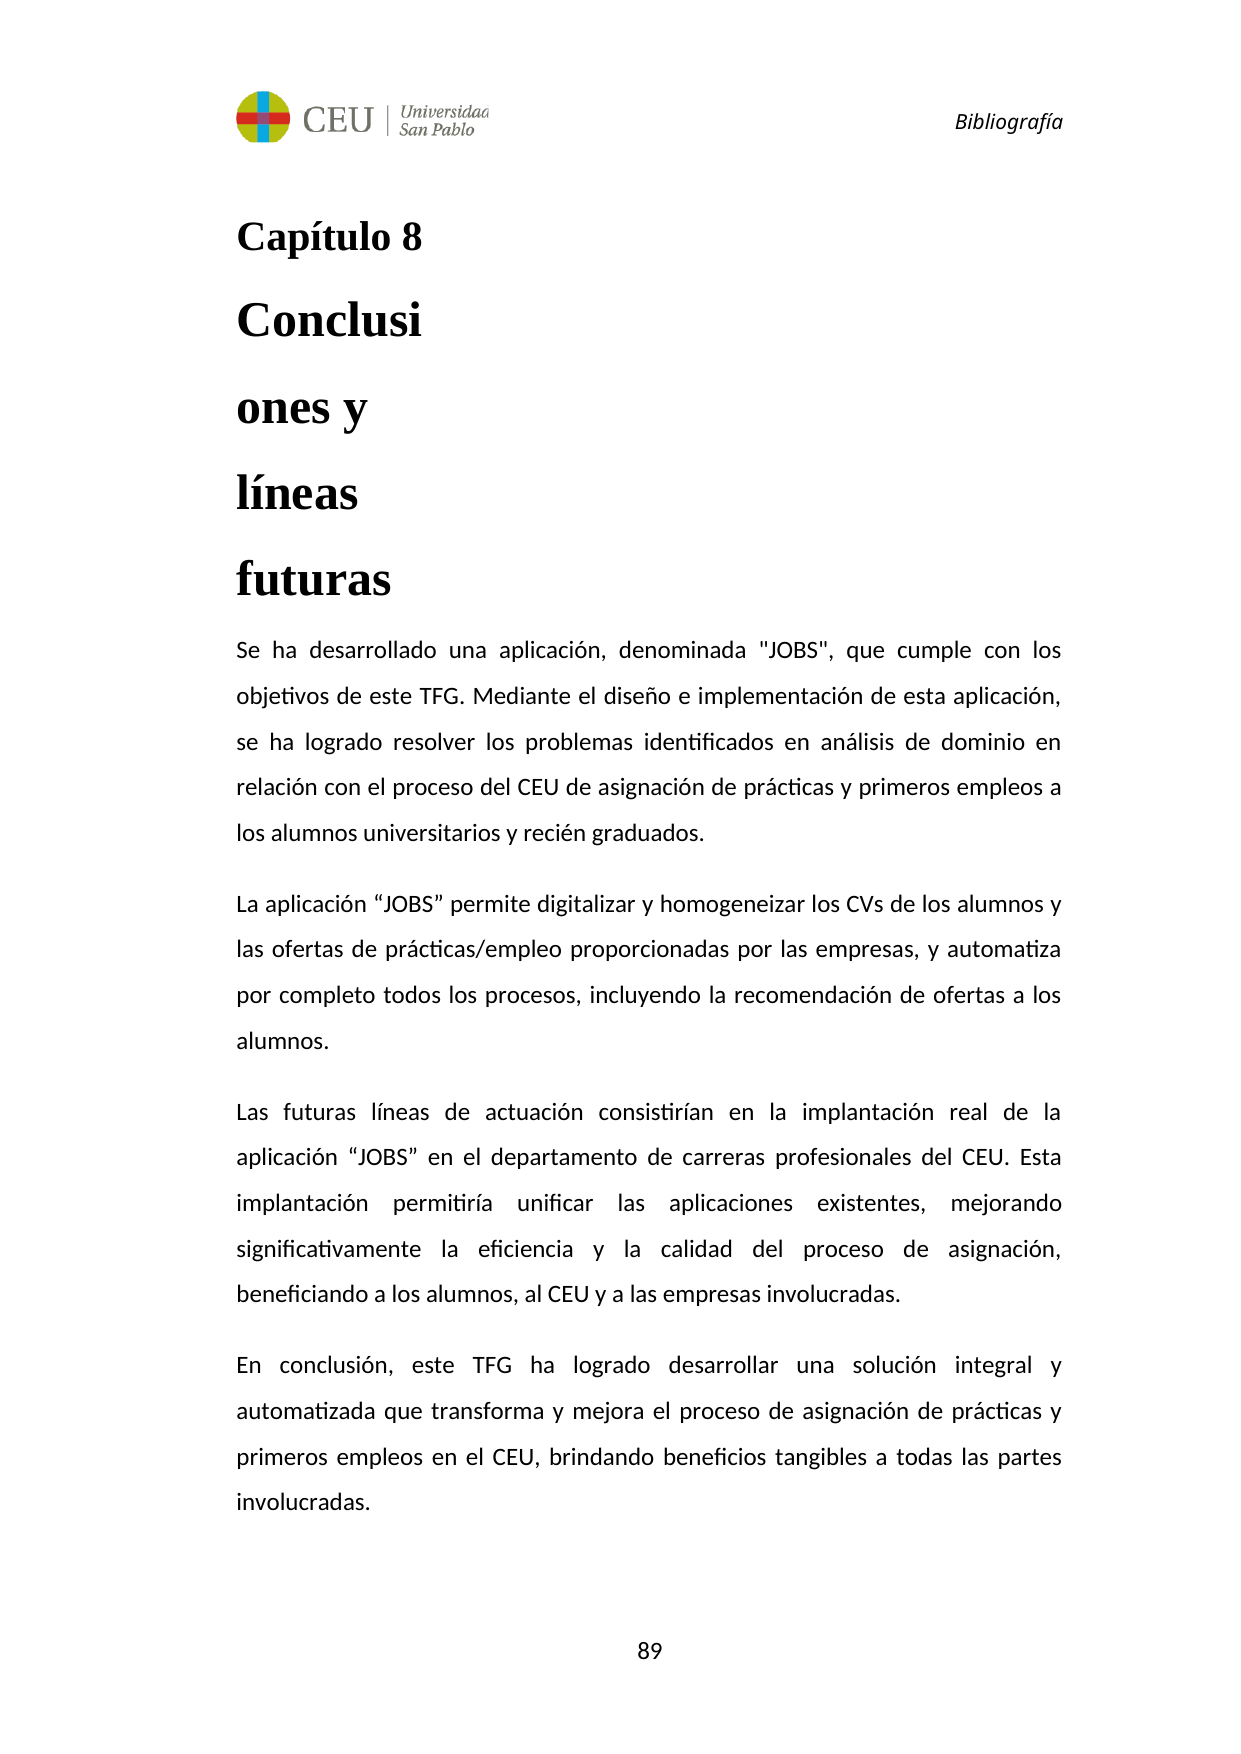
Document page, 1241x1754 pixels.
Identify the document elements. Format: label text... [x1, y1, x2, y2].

text Las futuras líneas de actuación consistirían en la implantación real de la aplicación “JOBS” en el departamento de carreras profesionales del CEU. Esta implantación permitiría unificar las aplicaciones existentes, mejorando significativamente la eficiencia y la calidad del proceso de asignación, beneficiando a los alumnos, al CEU y a las empresas involucradas. [236, 1096, 1063, 1309]
text Se ha desarrollado una aplicación, denominada "JOBS", que cumple con los objetivos de este TFG. Mediante el diseño e implementación de esta aplicación, se ha logrado resolver los problemas identificados en análisis de dominio en relación con el proceso del CEU de asignación de prácticas y primeros empleos a los alumnos universitarios y recién graduados. [236, 191, 1063, 848]
subtitle Conclusiones y líneas futuras [236, 204, 423, 606]
text La aplicación “JOBS” permite digitalizar y homogeneizar los CVs de los alumnos y las ofertas de prácticas/empleo proporcionadas por las empresas, y automatiza por completo todos los procesos, incluyendo la recomendación de ofertas a los alumnos. [236, 888, 1063, 1056]
text En conclusión, este TFG ha logrado desarrollar una solución integral y automatizada que transforma y mejora el proceso de asignación de prácticas y primeros empleos en el CEU, brindando beneficios tangibles a todas las partes involucradas. [236, 1349, 1063, 1517]
picture [235, 89, 489, 143]
